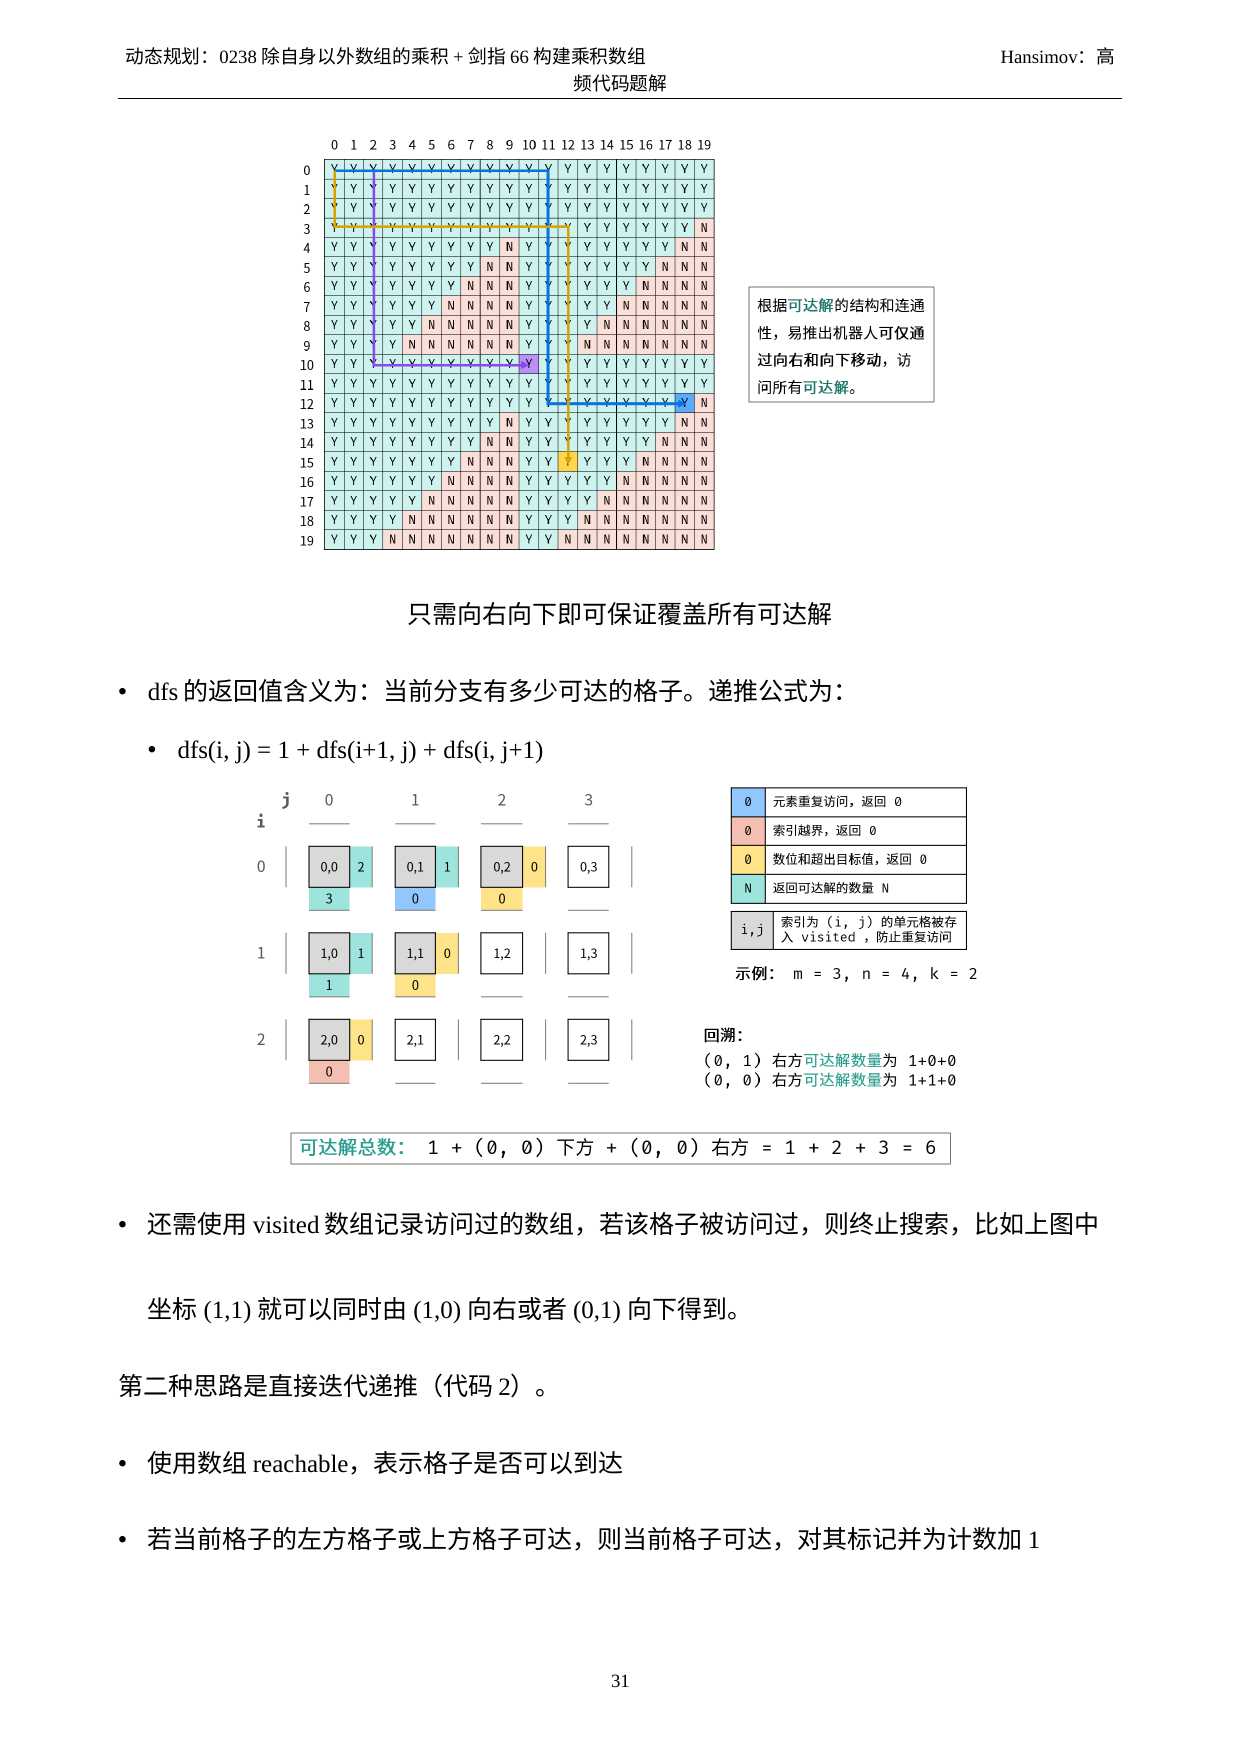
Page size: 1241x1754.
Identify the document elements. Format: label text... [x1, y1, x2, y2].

text 若当前格子的左方格子或上方格子可达，则当前格子可达，对其标记并为计数加1 [118, 1504, 1122, 1572]
text 还需使用visited数组记录访问过的数组，若该格子被访问过，则终止搜索，比如上图中坐标 (1,1) 就可以同时由 (1,0) 向右或者 (0,1) 向下得到。 [118, 1188, 1122, 1341]
text 第二种思路是直接迭代递推（代码2）。 [118, 1350, 1122, 1418]
list 只需向右向下即可保证覆盖所有可达解 [118, 578, 1122, 646]
text dfs的返回值含义为：当前分支有多少可达的格子。递推公式为： [118, 656, 1122, 723]
picture [246, 773, 994, 1177]
text dfs(i, j) = 1 + dfs(i+1, j) + dfs(i, j+1) [148, 732, 1122, 766]
picture [289, 130, 951, 567]
text 使用数组reachable，表示格子是否可以到达 [118, 1427, 1122, 1495]
